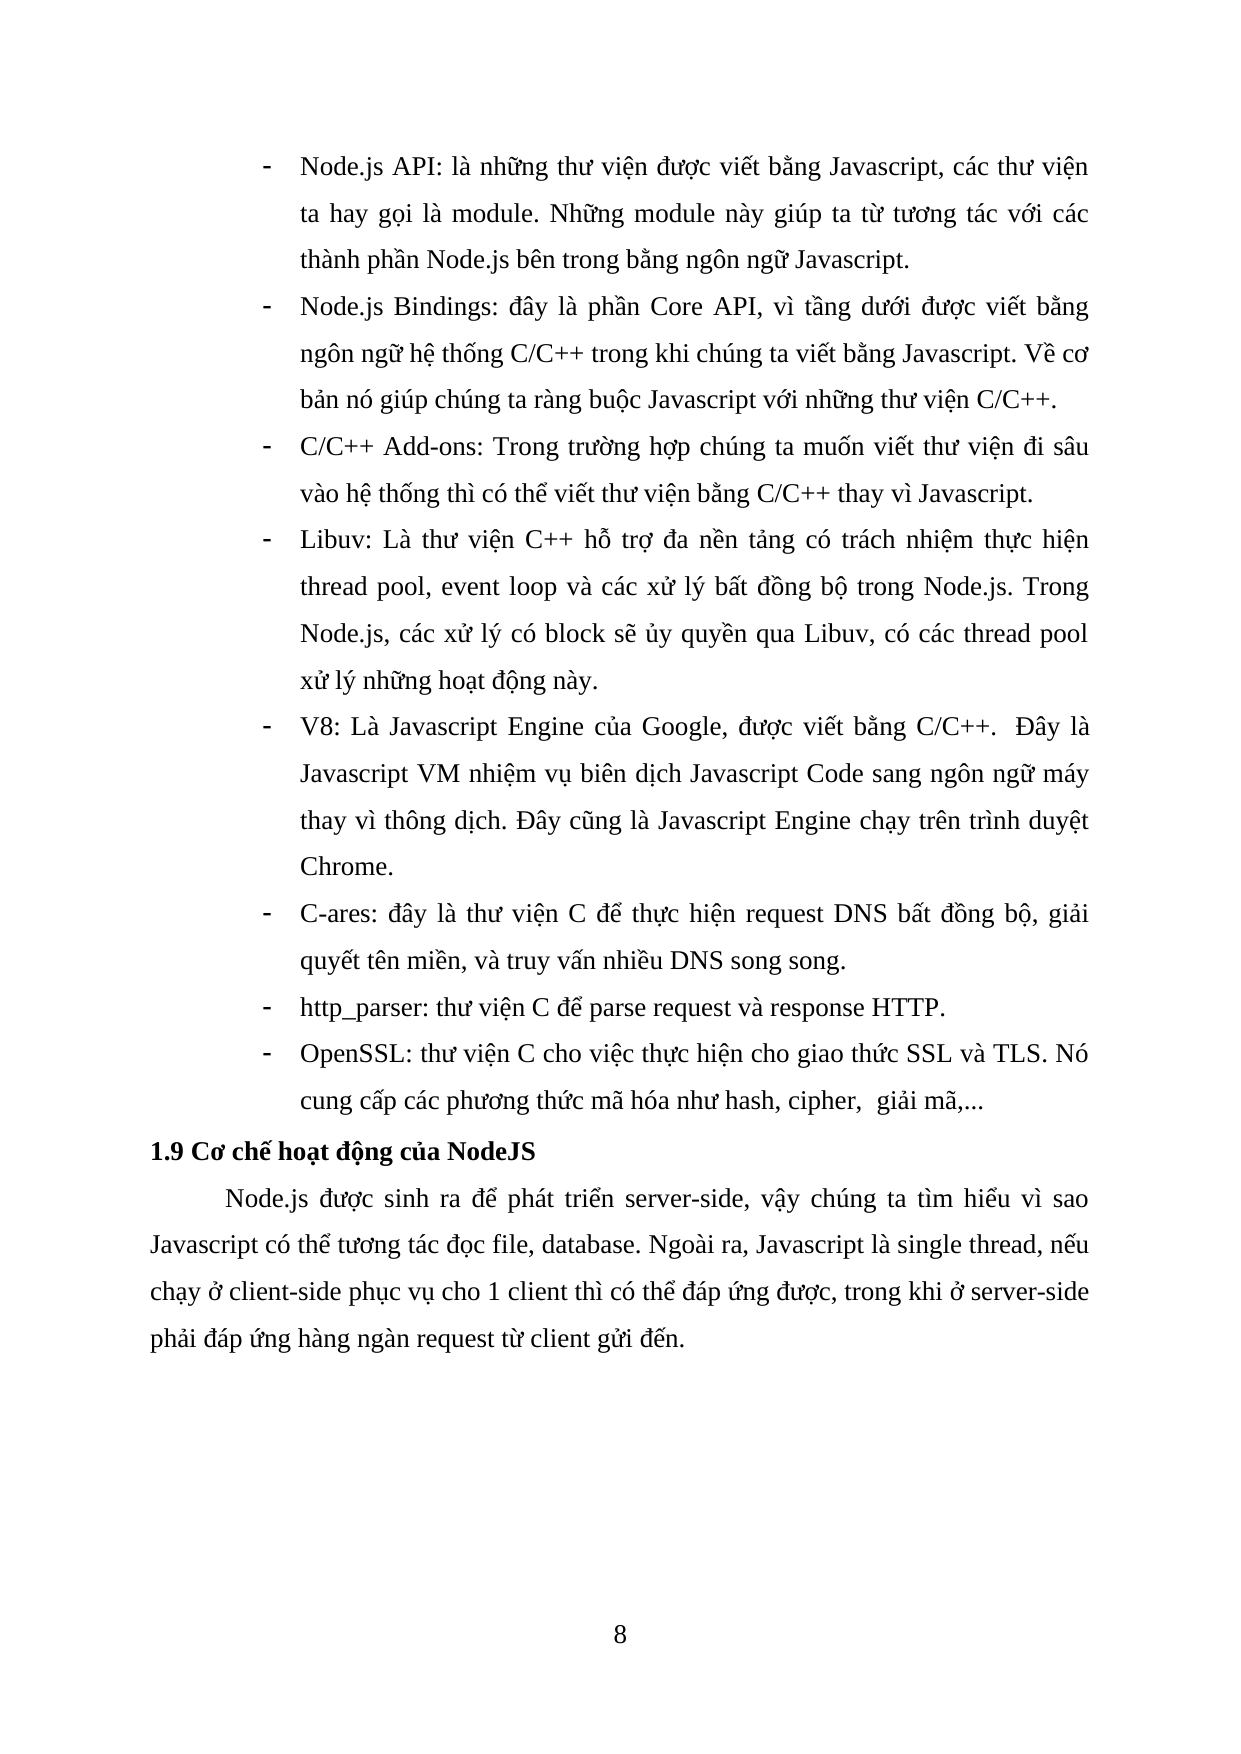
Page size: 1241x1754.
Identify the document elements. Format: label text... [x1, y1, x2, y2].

list Node.js API: là những thư viện được viết bằng Javascript, các thư viện ta hay gọi là module. Những module này giúp ta từ tương tác với các thành phần Node.js bên trong bằng ngôn ngữ Javascript. [262, 150, 1090, 274]
list V8: Là Javascript Engine của Google, được viết bằng C/C++. Đây là Javascript VM nhiệm vụ biên dịch Javascript Code sang ngôn ngữ máy thay vì thông dịch. Đây cũng là Javascript Engine chạy trên trình duyệt Chrome. [262, 710, 1090, 882]
list Node.js Bindings: đây là phần Core API, vì tầng dưới được viết bằng ngôn ngữ hệ thống C/C++ trong khi chúng ta viết bằng Javascript. Về cơ bản nó giúp chúng ta ràng buộc Javascript với những thư viện C/C++. [262, 290, 1090, 415]
list OpenSSL: thư viện C cho việc thực hiện cho giao thức SSL và TLS. Nó cung cấp các phương thức mã hóa như hash, cipher, giải mã,... [262, 1037, 1090, 1115]
list C-ares: đây là thư viện C để thực hiện request DNS bất đồng bộ, giải quyết tên miền, và truy vấn nhiều DNS song song. [262, 897, 1090, 975]
list http_parser: thư viện C để parse request và response HTTP. [262, 991, 1090, 1022]
list Libuv: Là thư viện C++ hỗ trợ đa nền tảng có trách nhiệm thực hiện thread pool, event loop và các xử lý bất đồng bộ trong Node.js. Trong Node.js, các xử lý có block sẽ ủy quyền qua Libuv, có các thread pool xử lý những hoạt động này. [262, 524, 1090, 695]
subtitle 1.9 Cơ chế hoạt động của NodeJS [150, 1135, 1090, 1166]
text Node.js được sinh ra để phát triển server-side, vậy chúng ta tìm hiểu vì sao Javascript có thể tương tác đọc file, database. Ngoài ra, Javascript là single thread, nếu chạy ở client-side phục vụ cho 1 client thì có thể đáp ứng được, trong khi ở server-side phải đáp ứng hàng ngàn request từ client gửi đến. [150, 1182, 1090, 1353]
list C/C++ Add-ons: Trong trường hợp chúng ta muốn viết thư viện đi sâu vào hệ thống thì có thể viết thư viện bằng C/C++ thay vì Javascript. [262, 430, 1090, 508]
